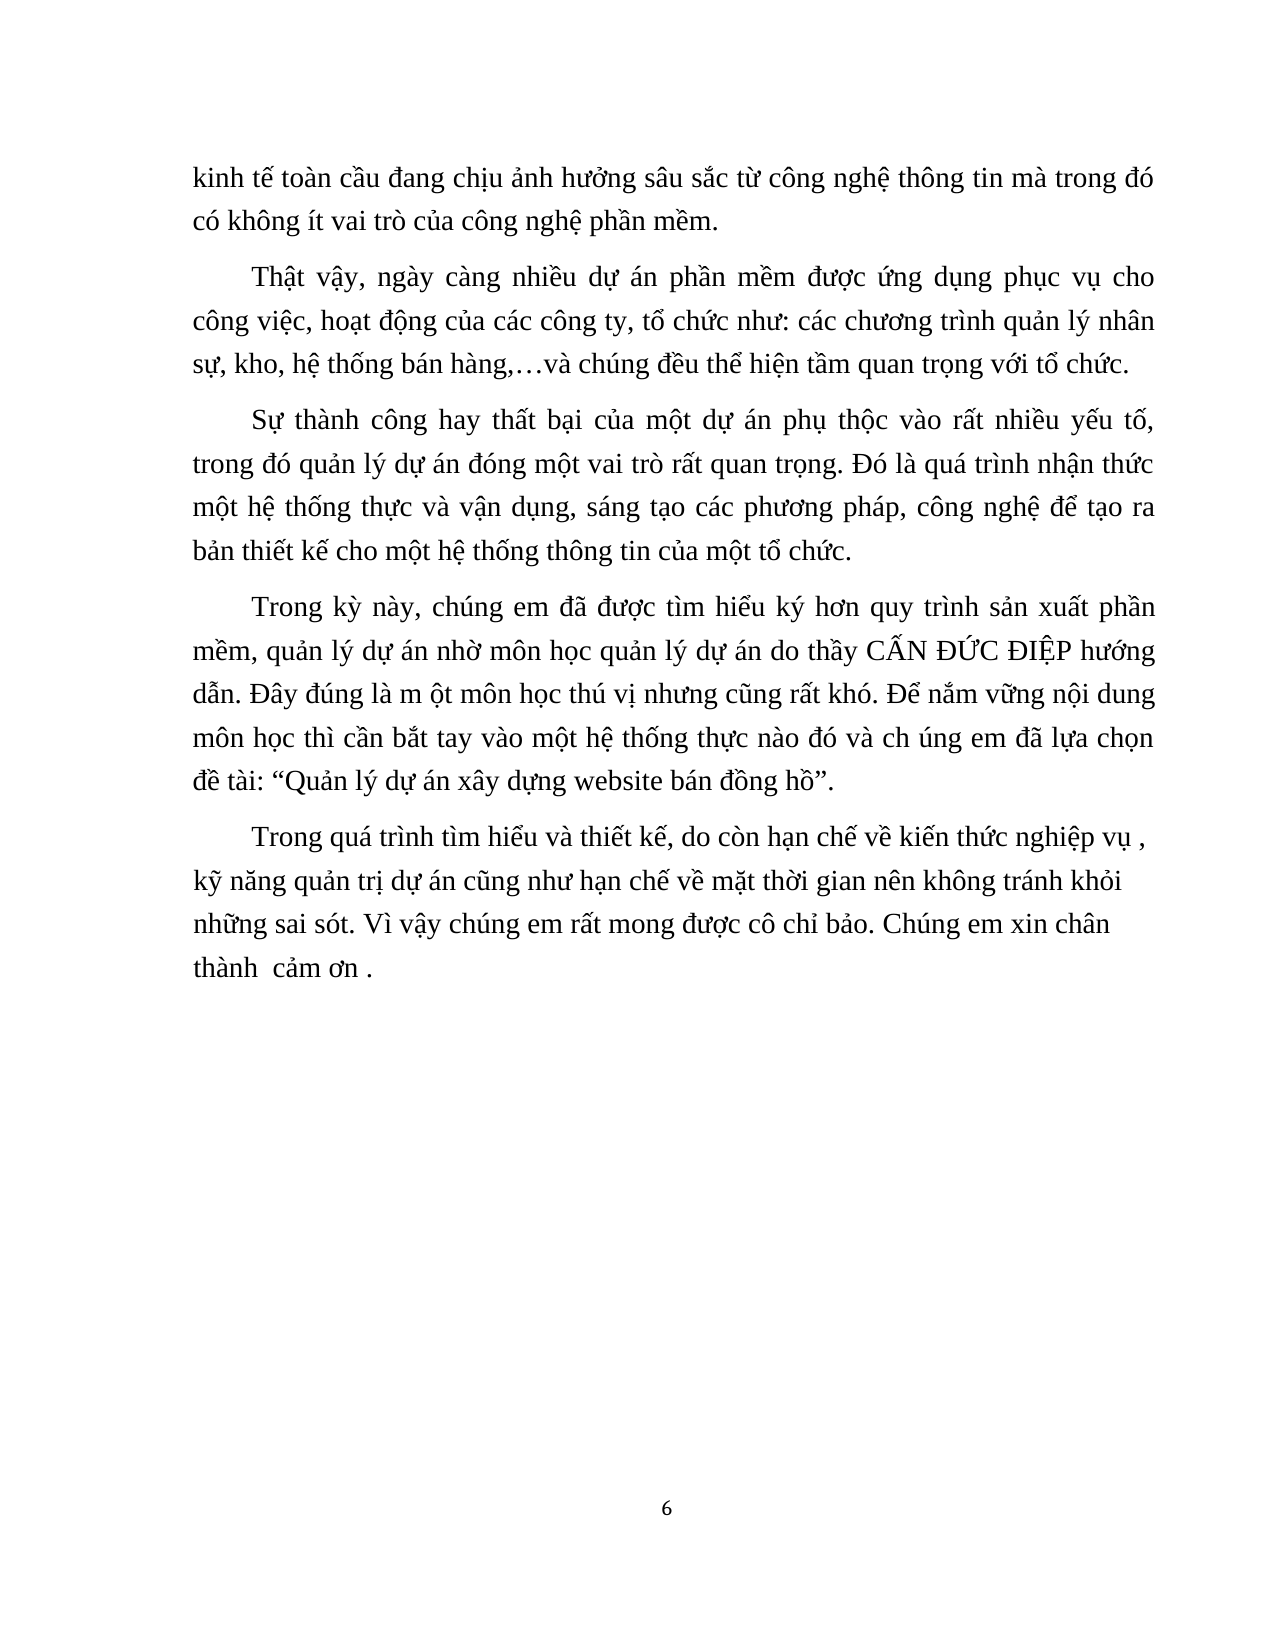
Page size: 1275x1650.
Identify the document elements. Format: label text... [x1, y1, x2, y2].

text Trong kỳ này, chúng em đã được tìm hiểu ký hơn quy trình sản xuất phần mềm, quản lý dự án nhờ môn học quản lý dự án do thầy CẤN ĐỨC ĐIỆP hướng dẫn. Đây đúng là m ột môn học thú vị nhưng cũng rất khó. Để nắm vững nội dung môn học thì cần bắt tay vào một hệ thống thực nào đó và ch úng em đã lựa chọn đề tài: “Quản lý dự án xây dựng website bán đồng hồ”. [192, 589, 1156, 797]
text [192, 160, 1156, 237]
text Thật vậy, ngày càng nhiều dự án phần mềm được ứng dụng phục vụ cho công việc, hoạt động của các công ty, tổ chức như: các chương trình quản lý nhân sự, kho, hệ thống bán hàng,…và chúng đều thể hiện tầm quan trọng với tổ chức. [192, 259, 1156, 380]
text Sự thành công hay thất bại của một dự án phụ thộc vào rất nhiều yếu tố, trong đó quản lý dự án đóng một vai trò rất quan trọng. Đó là quá trình nhận thức một hệ thống thực và vận dụng, sáng tạo các phương pháp, công nghệ để tạo ra bản thiết kế cho một hệ thống thông tin của một tổ chức. [192, 402, 1156, 567]
text Trong quá trình tìm hiểu và thiết kế, do còn hạn chế về kiến thức nghiệp vụ , kỹ năng quản trị dự án cũng như hạn chế về mặt thời gian nên không tránh khỏi những sai sót. Vì vậy chúng em rất mong được cô chỉ bảo. Chúng em xin chân thành cảm ơn . [193, 819, 1156, 983]
